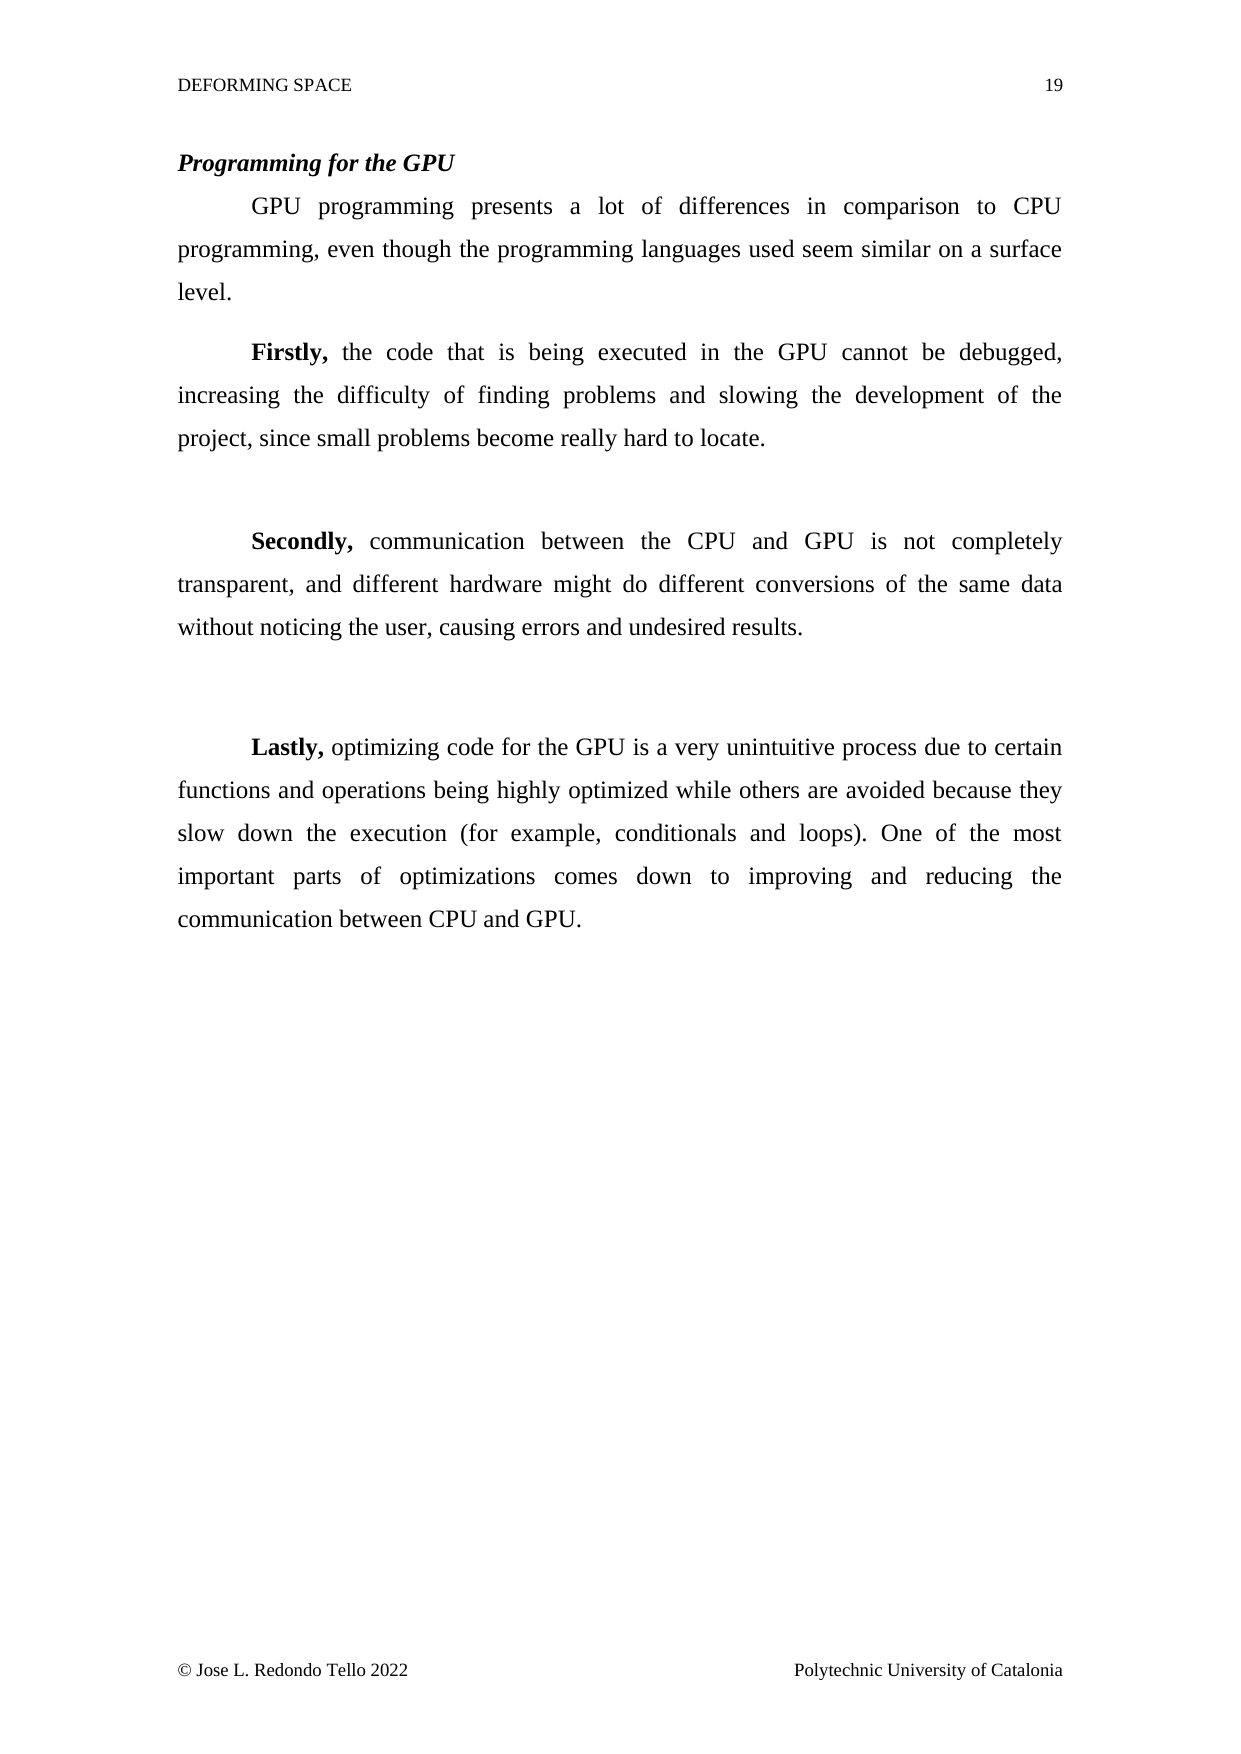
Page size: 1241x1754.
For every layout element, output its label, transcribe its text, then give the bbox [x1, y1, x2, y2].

text GPU programming presents a lot of differences in comparison to CPU programming, even though the programming languages used seem similar on a surface level. [177, 191, 1063, 306]
text Lastly, optimizing code for the GPU is a very unintuitive process due to certain functions and operations being highly optimized while others are avoided because they slow down the execution (for example, conditionals and loops). One of the most important parts of optimizations comes down to improving and reducing the communication between CPU and GPU. [177, 732, 1063, 933]
subtitle Programming for the GPU [177, 148, 1063, 176]
text Secondly, communication between the CPU and GPU is not completely transparent, and different hardware might do different conversions of the same data without noticing the user, causing errors and undesired results. [177, 526, 1063, 641]
text Firstly, the code that is being executed in the GPU cannot be debugged, increasing the difficulty of finding problems and slowing the development of the project, since small problems become really hard to locate. [177, 337, 1063, 452]
